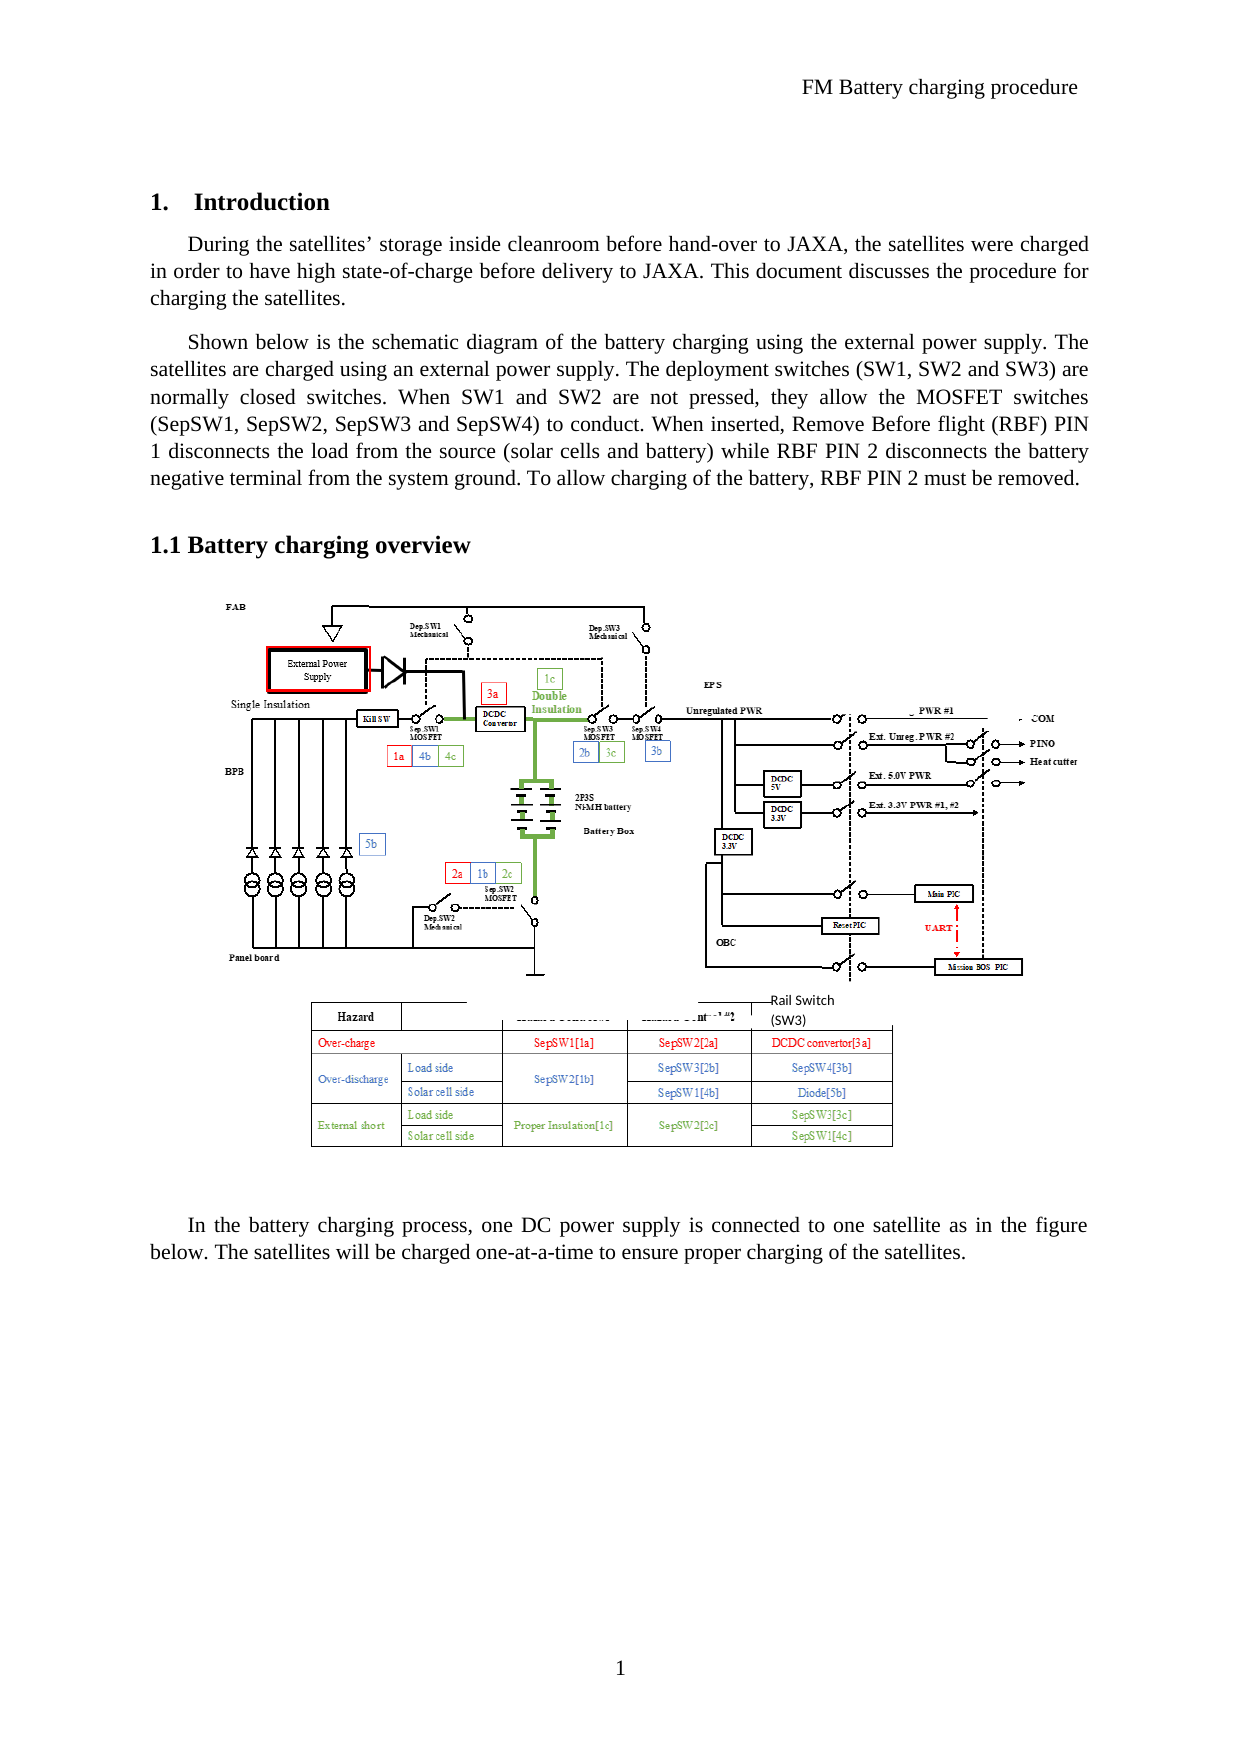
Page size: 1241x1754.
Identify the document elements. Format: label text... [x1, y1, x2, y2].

text In the battery charging process, one DC power supply is connected to one satellite as in the figure below. The satellites will be charged one-at-a-time to ensure proper charging of the satellites. [150, 1212, 1090, 1264]
picture [187, 573, 1128, 1150]
subtitle Introduction [150, 187, 1090, 216]
text Shown below is the schematic diagram of the battery charging using the external power supply. The satellites are charged using an external power supply. The deployment switches (SW1, SW2 and SW3) are normally closed switches. When SW1 and SW2 are not pressed, they allow the MOSFET switches (SepSW1, SepSW2, SepSW3 and SepSW4) to conduct. When inserted, Remove Before flight (RBF) PIN 1 disconnects the load from the source (solar cells and battery) while RBF PIN 2 disconnects the battery negative terminal from the system ground. To allow charging of the battery, RBF PIN 2 must be removed. [150, 329, 1090, 490]
subtitle 1.1 Battery charging overview [150, 530, 1090, 559]
text During the satellites’ storage inside cleanroom before hand-over to JAXA, the satellites were charged in order to have high state-of-charge before delivery to JAXA. This document discusses the procedure for charging the satellites. [150, 231, 1090, 311]
